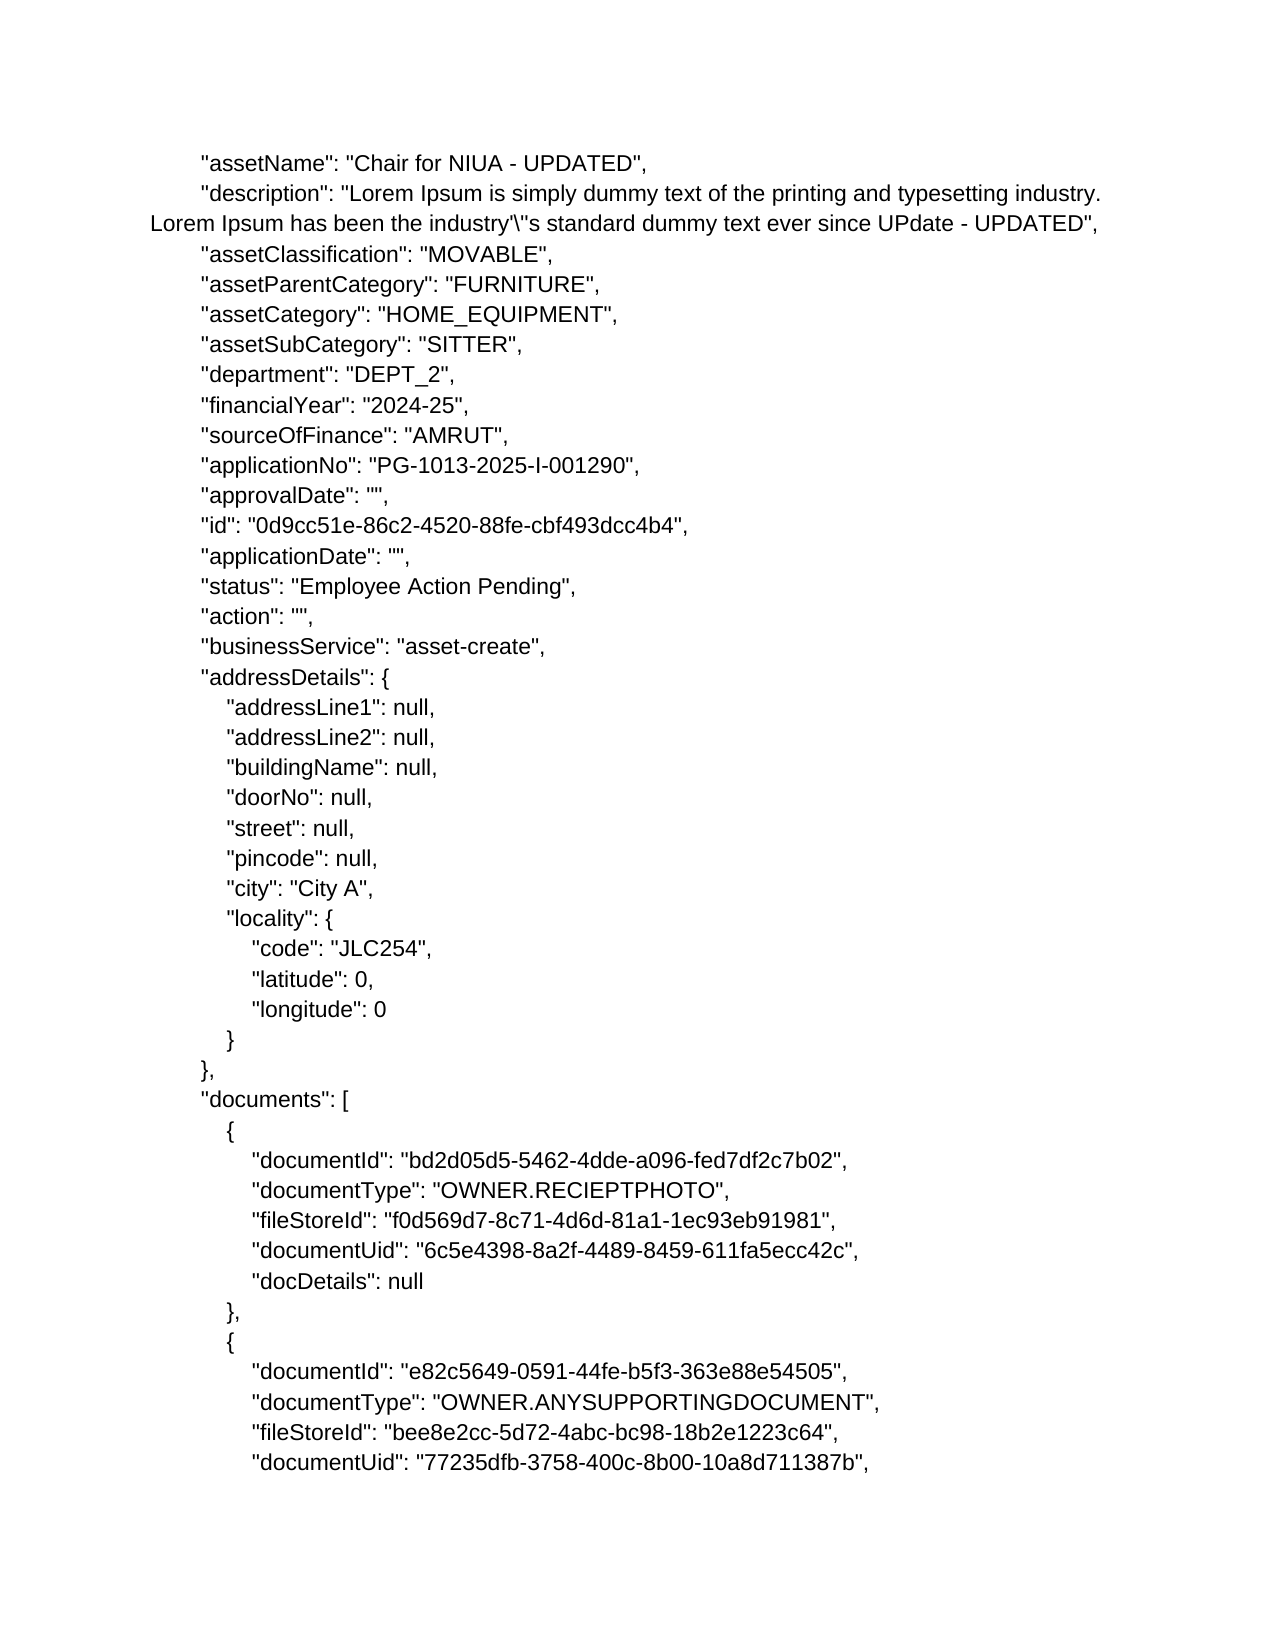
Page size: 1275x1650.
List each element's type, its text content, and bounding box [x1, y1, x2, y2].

text "latitude": 0, [150, 966, 1125, 992]
text "addressDetails": { [150, 663, 1125, 690]
text "assetSubCategory": "SITTER", [150, 331, 1125, 358]
text "action": "", [150, 603, 1125, 629]
text "doorNo": null, [150, 784, 1125, 811]
text "code": "JLC254", [150, 935, 1125, 962]
text { [150, 1117, 1125, 1143]
text "buildingName": null, [150, 754, 1125, 781]
text "addressLine1": null, [150, 694, 1125, 720]
text "applicationDate": "", [150, 543, 1125, 569]
text "documents": [ [150, 1086, 1125, 1113]
text "docDetails": null [150, 1268, 1125, 1294]
text "fileStoreId": "f0d569d7-8c71-4d6d-81a1-1ec93eb91981", [150, 1207, 1125, 1234]
text "assetClassification": "MOVABLE", [150, 241, 1125, 267]
text "applicationNo": "PG-1013-2025-I-001290", [150, 452, 1125, 478]
text "documentUid": "77235dfb-3758-400c-8b00-10a8d711387b", [150, 1449, 1125, 1475]
text "assetName": "Chair for NIUA - UPDATED", [150, 150, 1125, 176]
text }, [150, 1056, 1125, 1083]
text "description": "Lorem Ipsum is simply dummy text of the printing and typesetting industry. Lorem Ipsum has been the industry'\''s standard dummy text ever since UPdate - UPDATED", [150, 180, 1125, 237]
text "locality": { [150, 905, 1125, 932]
text } [150, 1026, 1125, 1052]
text { [150, 1328, 1125, 1354]
text "documentType": "OWNER.ANYSUPPORTINGDOCUMENT", [150, 1388, 1125, 1415]
text "department": "DEPT_2", [150, 361, 1125, 388]
text "assetCategory": "HOME_EQUIPMENT", [150, 301, 1125, 327]
text "documentId": "e82c5649-0591-44fe-b5f3-363e88e54505", [150, 1358, 1125, 1385]
text "financialYear": "2024-25", [150, 392, 1125, 418]
text "fileStoreId": "bee8e2cc-5d72-4abc-bc98-18b2e1223c64", [150, 1419, 1125, 1445]
text "assetParentCategory": "FURNITURE", [150, 271, 1125, 297]
text "pincode": null, [150, 845, 1125, 871]
text "documentType": "OWNER.RECIEPTPHOTO", [150, 1177, 1125, 1203]
text "addressLine2": null, [150, 724, 1125, 750]
text "businessService": "asset-create", [150, 633, 1125, 660]
text "id": "0d9cc51e-86c2-4520-88fe-cbf493dcc4b4", [150, 512, 1125, 539]
text "documentUid": "6c5e4398-8a2f-4489-8459-611fa5ecc42c", [150, 1237, 1125, 1264]
text "sourceOfFinance": "AMRUT", [150, 422, 1125, 448]
text "status": "Employee Action Pending", [150, 573, 1125, 599]
text "longitude": 0 [150, 996, 1125, 1022]
text "city": "City A", [150, 875, 1125, 901]
text "approvalDate": "", [150, 482, 1125, 509]
text "documentId": "bd2d05d5-5462-4dde-a096-fed7df2c7b02", [150, 1147, 1125, 1173]
text "street": null, [150, 814, 1125, 841]
text }, [150, 1298, 1125, 1324]
